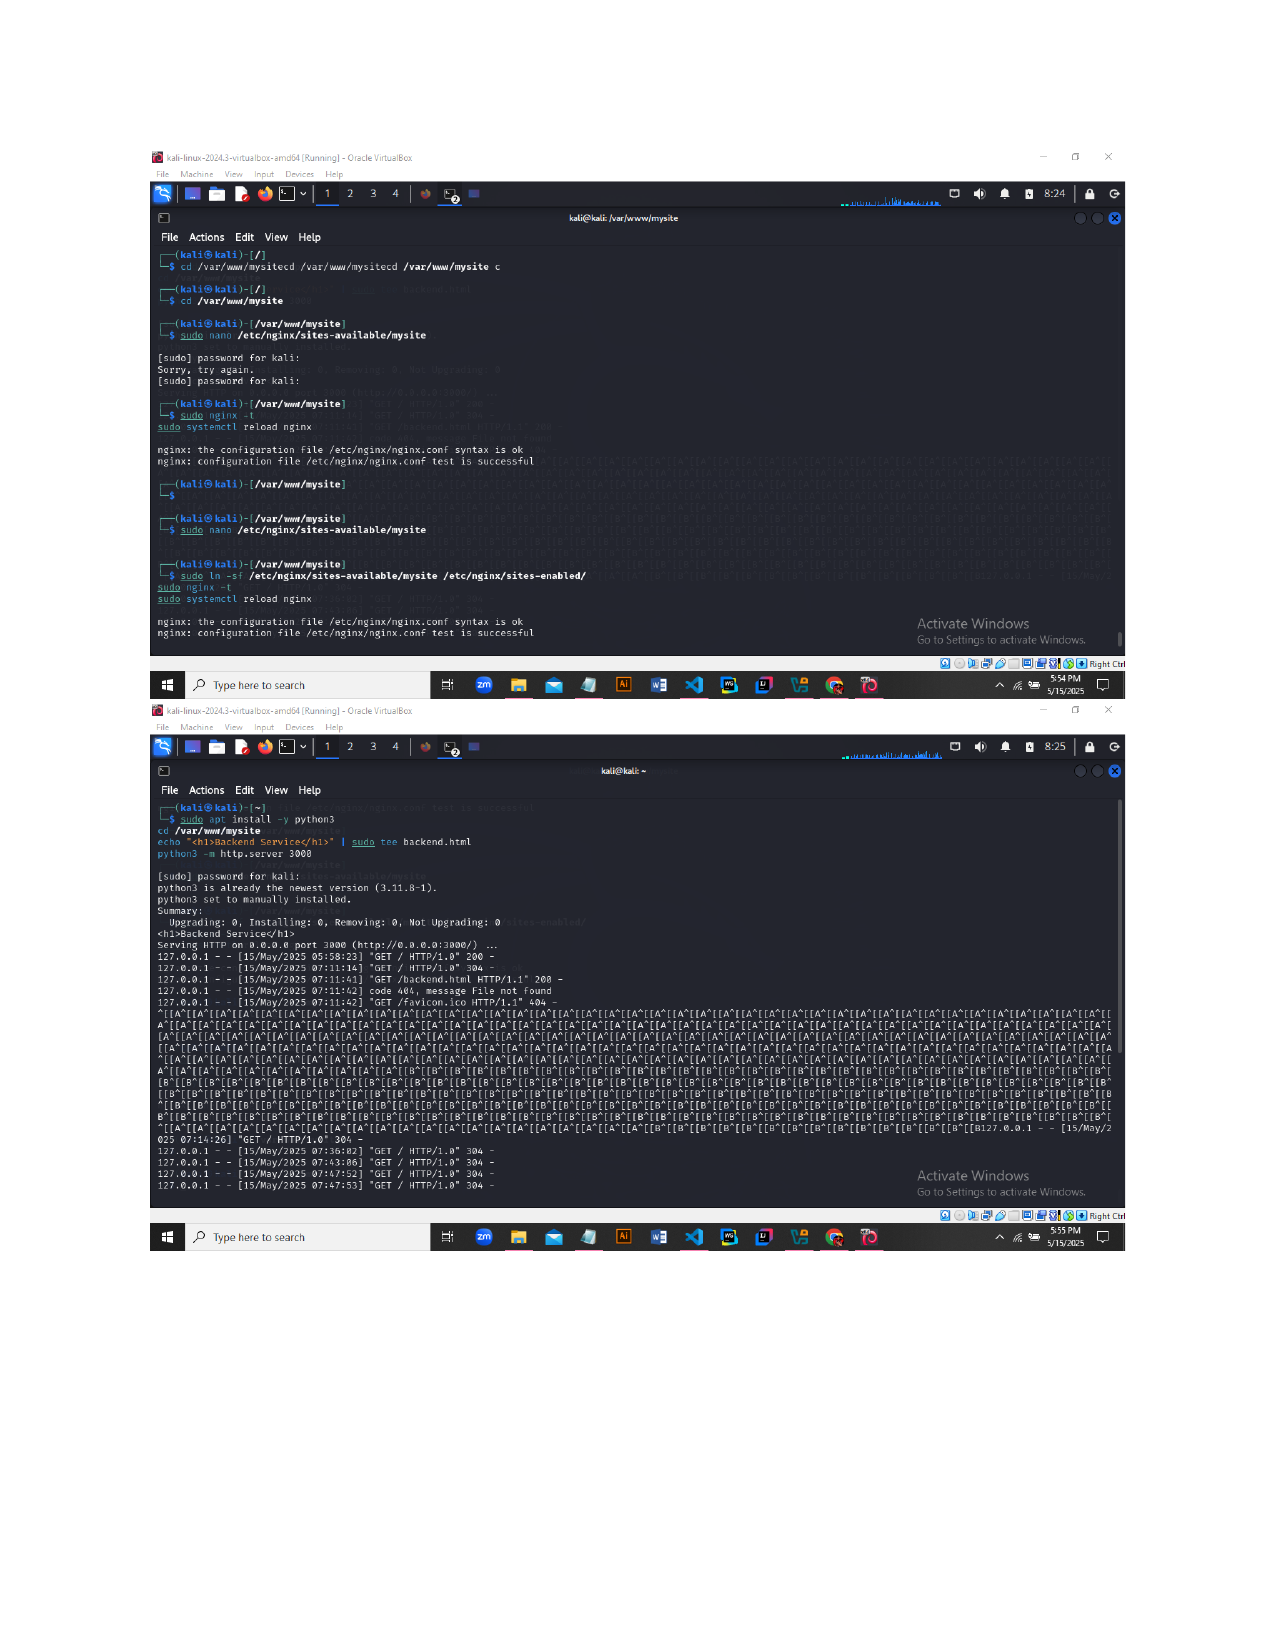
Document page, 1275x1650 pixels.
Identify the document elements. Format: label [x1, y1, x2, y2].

picture [150, 702, 1125, 1251]
picture [150, 150, 1125, 699]
